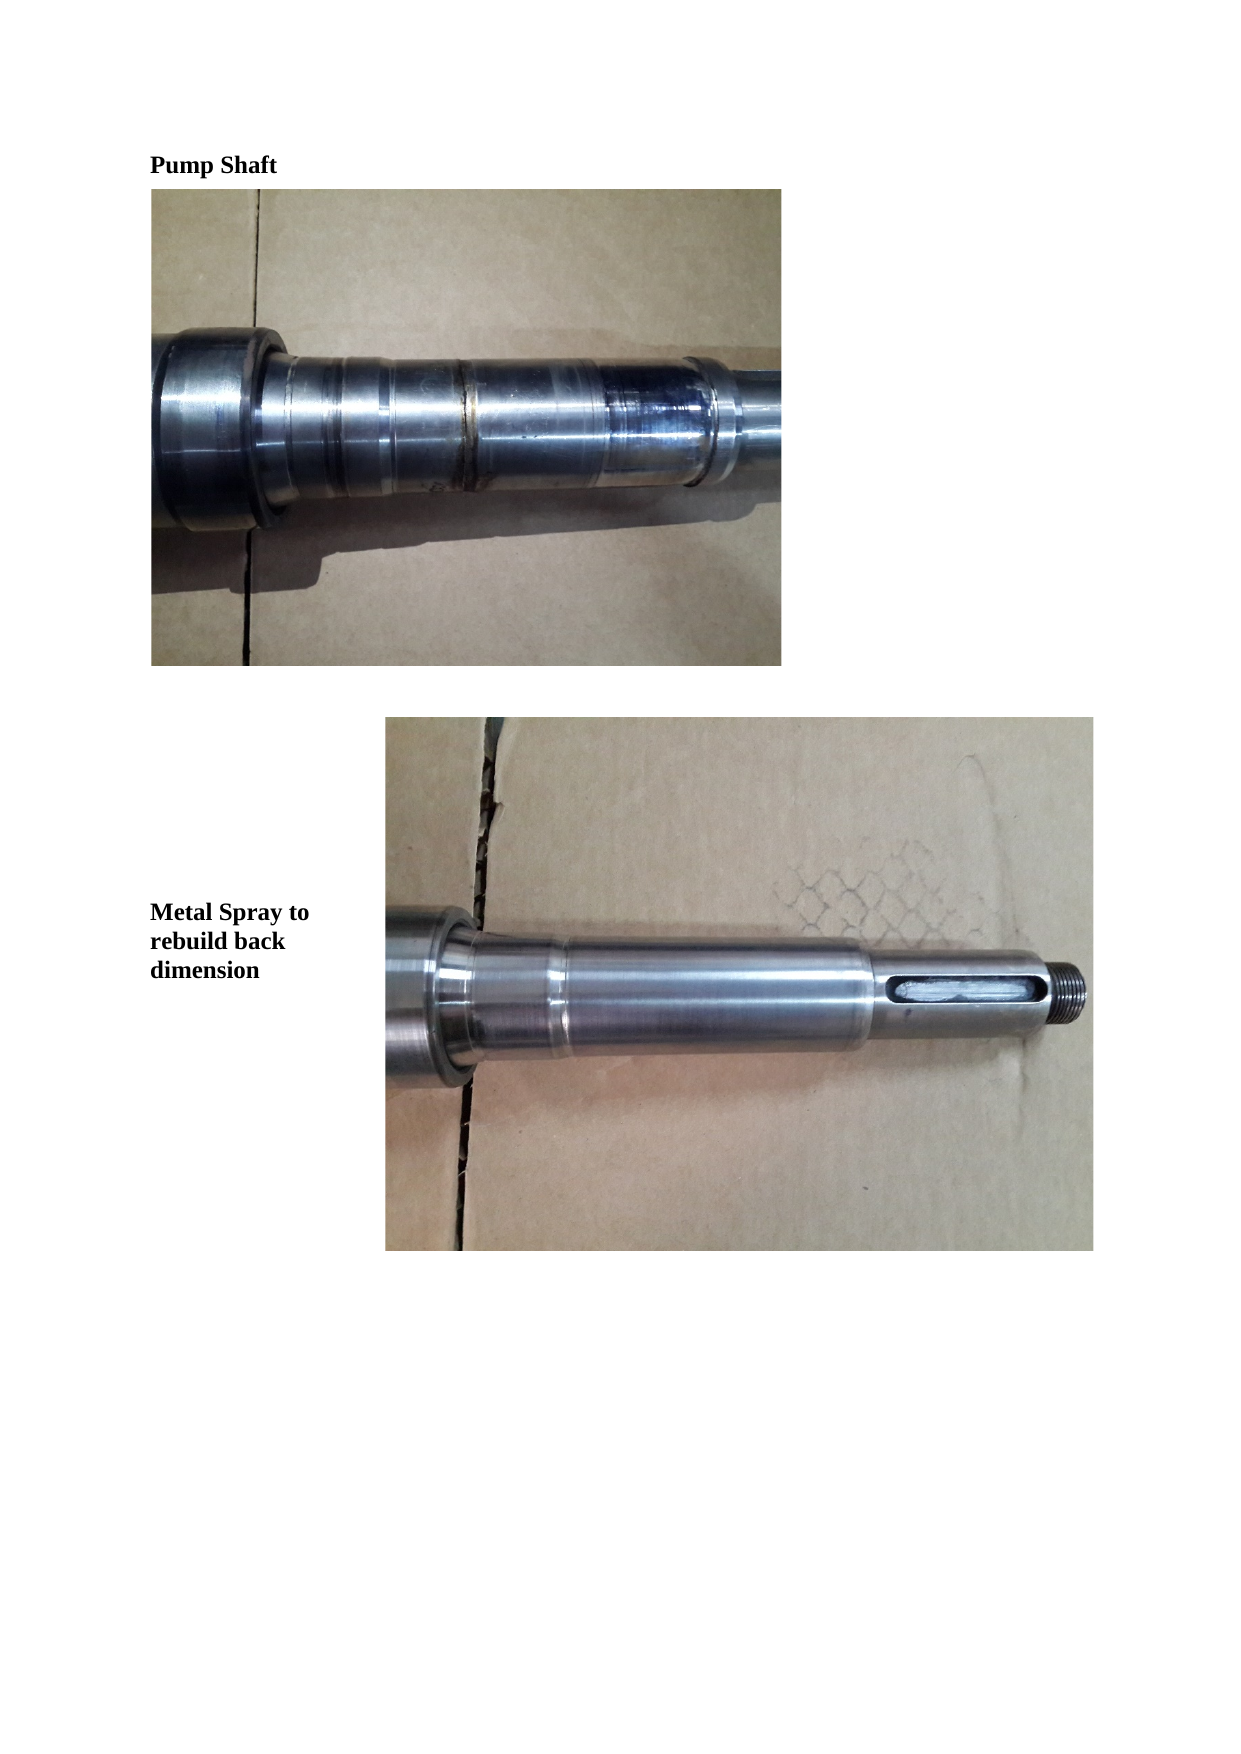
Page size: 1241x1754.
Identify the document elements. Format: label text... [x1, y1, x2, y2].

picture [383, 717, 1093, 1249]
text Metal Spray to rebuild back dimension [150, 897, 383, 984]
picture [150, 189, 781, 665]
text Pump Shaft [150, 150, 1090, 179]
